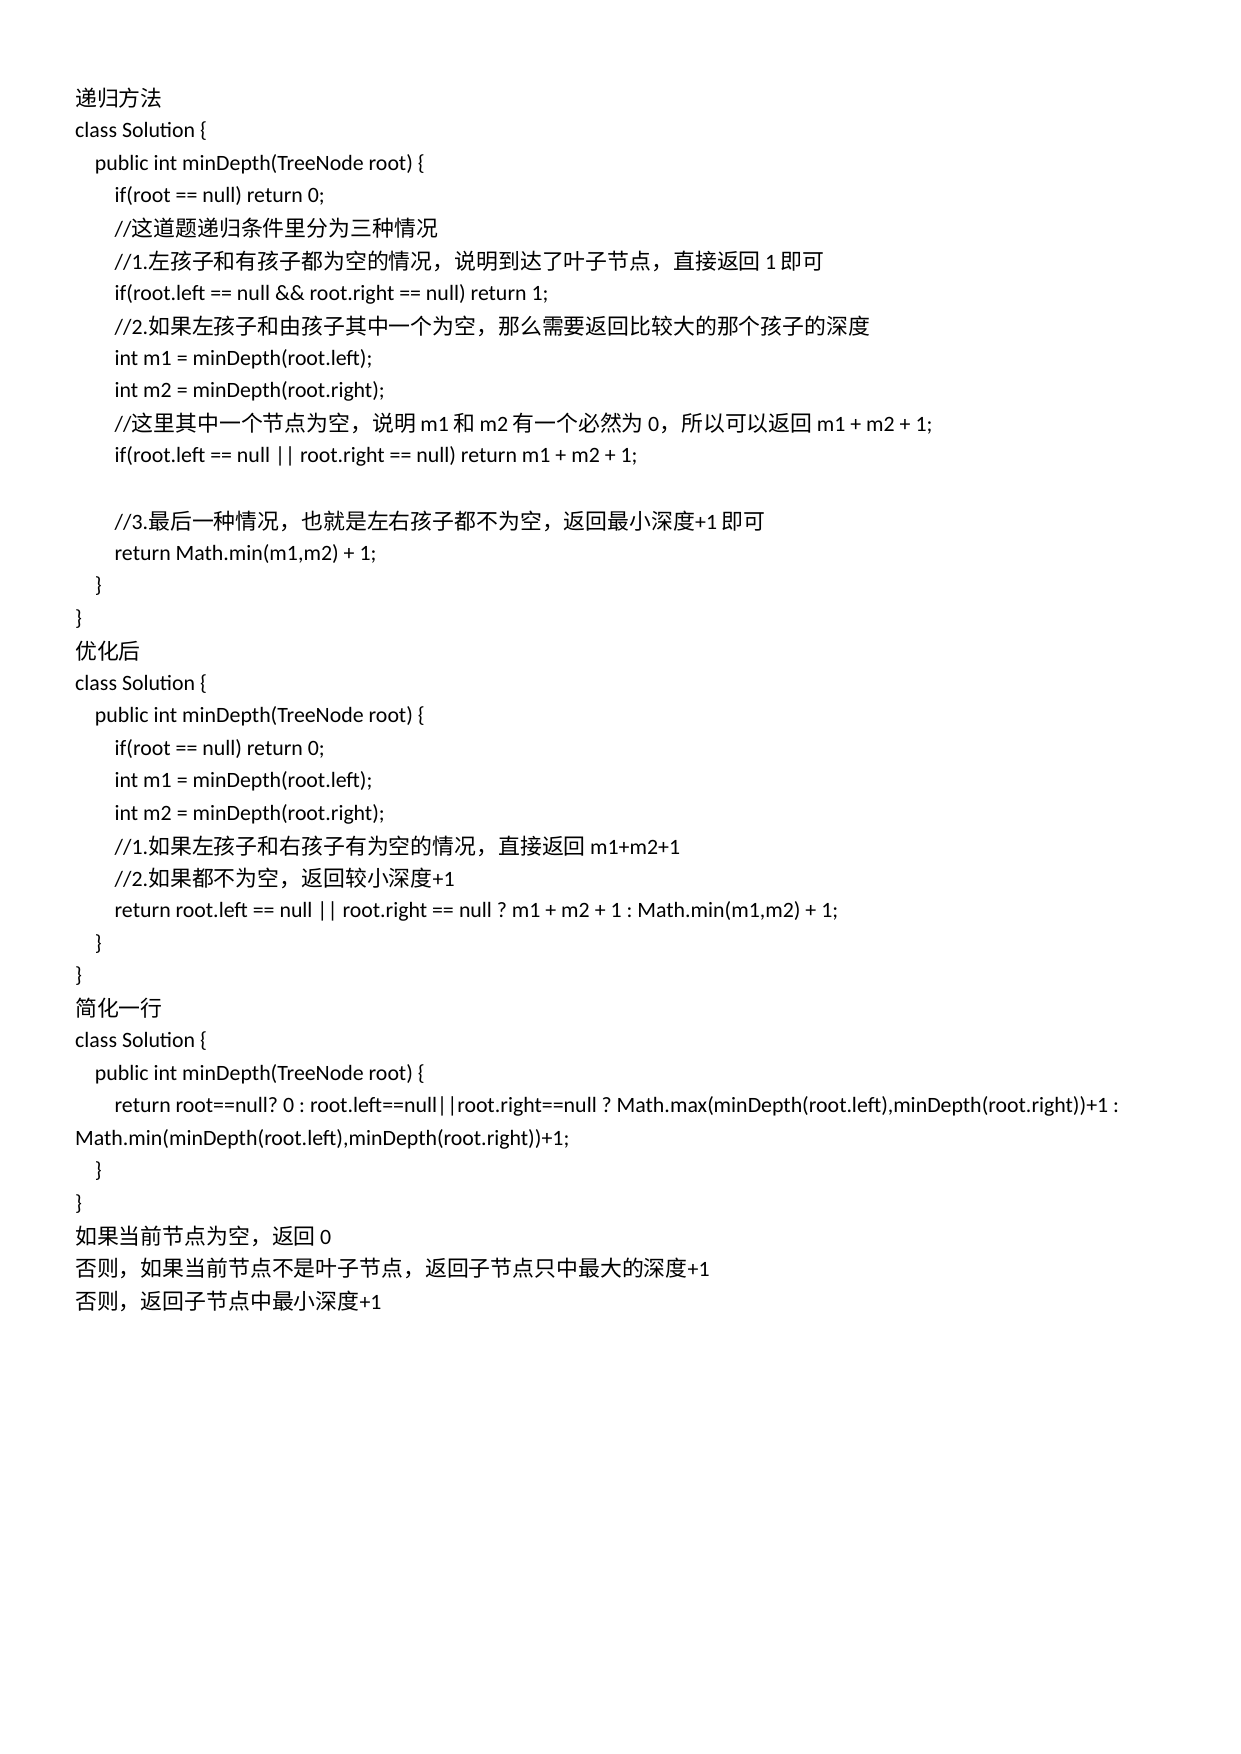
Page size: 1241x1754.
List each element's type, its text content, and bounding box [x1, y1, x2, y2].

text } [75, 1153, 1165, 1186]
text return Math.min(m1,m2) + 1; [75, 536, 1165, 568]
text if(root.left == null || root.right == null) return m1 + m2 + 1; [75, 438, 1165, 471]
text if(root.left == null && root.right == null) return 1; [75, 276, 1165, 308]
text int m2 = minDepth(root.right); [75, 796, 1165, 828]
text } [75, 568, 1165, 601]
text } [75, 1186, 1165, 1218]
text return root==null? 0 : root.left==null||root.right==null ? Math.max(minDepth(root.left),minDepth(root.right))+1 : Math.min(minDepth(root.left),minDepth(root.right))+1; [75, 1088, 1165, 1153]
text class Solution { [75, 113, 1165, 146]
text public int minDepth(TreeNode root) { [75, 146, 1165, 178]
text 递归方法 [75, 81, 1165, 113]
text return root.left == null || root.right == null ? m1 + m2 + 1 : Math.min(m1,m2) + 1; [75, 893, 1165, 926]
text } [75, 926, 1165, 958]
text 否则，如果当前节点不是叶子节点，返回子节点只中最大的深度+1 [75, 1251, 1165, 1283]
text int m2 = minDepth(root.right); [75, 373, 1165, 406]
text //3.最后一种情况，也就是左右孩子都不为空，返回最小深度+1即可 [75, 503, 1165, 536]
text //1.如果左孩子和右孩子有为空的情况，直接返回m1+m2+1 [75, 828, 1165, 861]
text } [75, 958, 1165, 991]
text public int minDepth(TreeNode root) { [75, 698, 1165, 731]
text if(root == null) return 0; [75, 731, 1165, 763]
text class Solution { [75, 666, 1165, 698]
text //2.如果都不为空，返回较小深度+1 [75, 861, 1165, 893]
text //这里其中一个节点为空，说明m1和m2有一个必然为0，所以可以返回m1 + m2 + 1; [75, 406, 1165, 438]
text } [75, 601, 1165, 633]
text 如果当前节点为空，返回0 [75, 1218, 1165, 1251]
text 优化后 [75, 633, 1165, 666]
text int m1 = minDepth(root.left); [75, 763, 1165, 796]
text int m1 = minDepth(root.left); [75, 341, 1165, 373]
text class Solution { [75, 1023, 1165, 1056]
text 简化一行 [75, 991, 1165, 1023]
text 否则，返回子节点中最小深度+1 [75, 1283, 1165, 1316]
text if(root == null) return 0; [75, 178, 1165, 211]
text //2.如果左孩子和由孩子其中一个为空，那么需要返回比较大的那个孩子的深度 [75, 308, 1165, 341]
text //1.左孩子和有孩子都为空的情况，说明到达了叶子节点，直接返回1即可 [75, 243, 1165, 276]
text public int minDepth(TreeNode root) { [75, 1056, 1165, 1088]
text //这道题递归条件里分为三种情况 [75, 211, 1165, 243]
